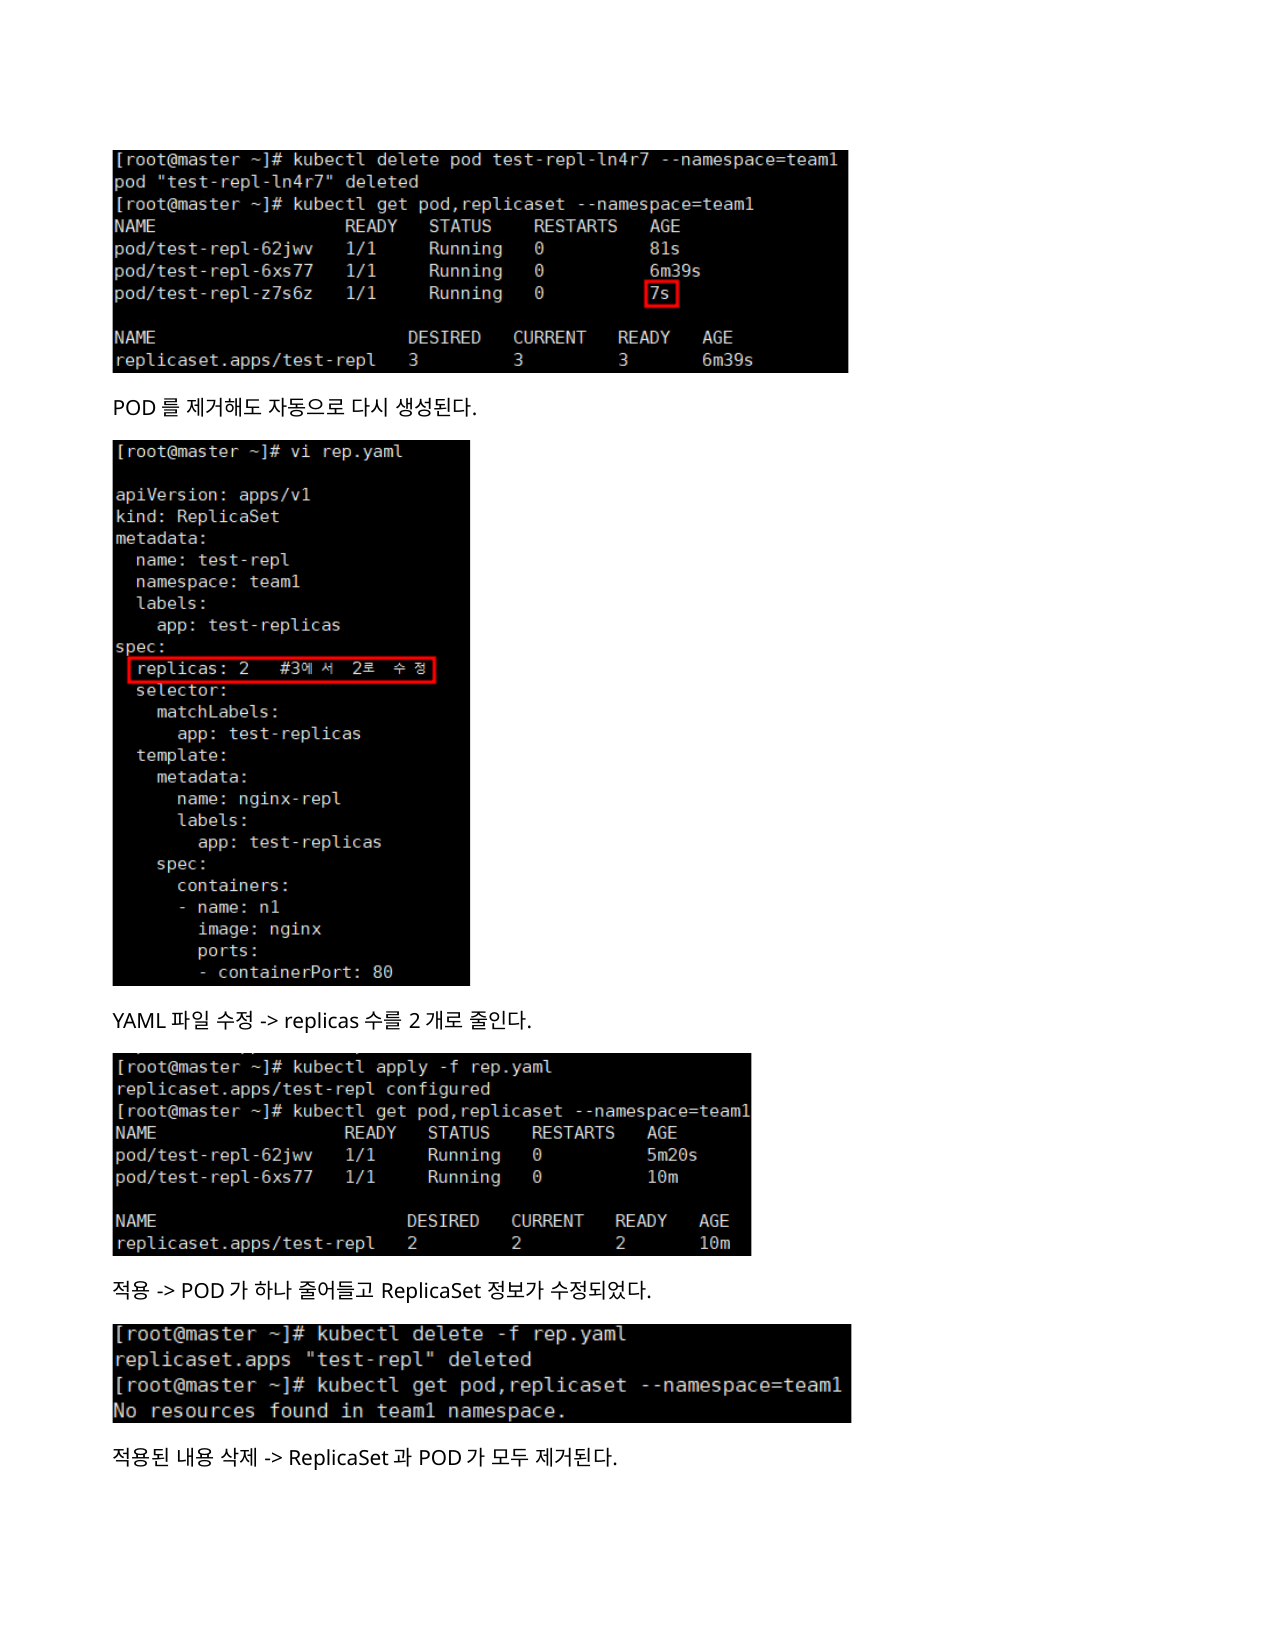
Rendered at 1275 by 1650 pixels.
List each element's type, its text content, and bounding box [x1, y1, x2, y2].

picture [112, 1324, 852, 1423]
text POD를 제거해도 자동으로 다시 생성된다. [112, 391, 1162, 422]
picture [112, 440, 471, 986]
text 적용 -> POD가 하나 줄어들고 ReplicaSet 정보가 수정되었다. [112, 1275, 1162, 1305]
picture [112, 1053, 752, 1256]
picture [112, 150, 849, 373]
text 적용된 내용 삭제 -> ReplicaSet과 POD가 모두 제거된다. [112, 1441, 1162, 1471]
text YAML 파일 수정 -> replicas 수를 2개로 줄인다. [112, 1004, 1162, 1034]
